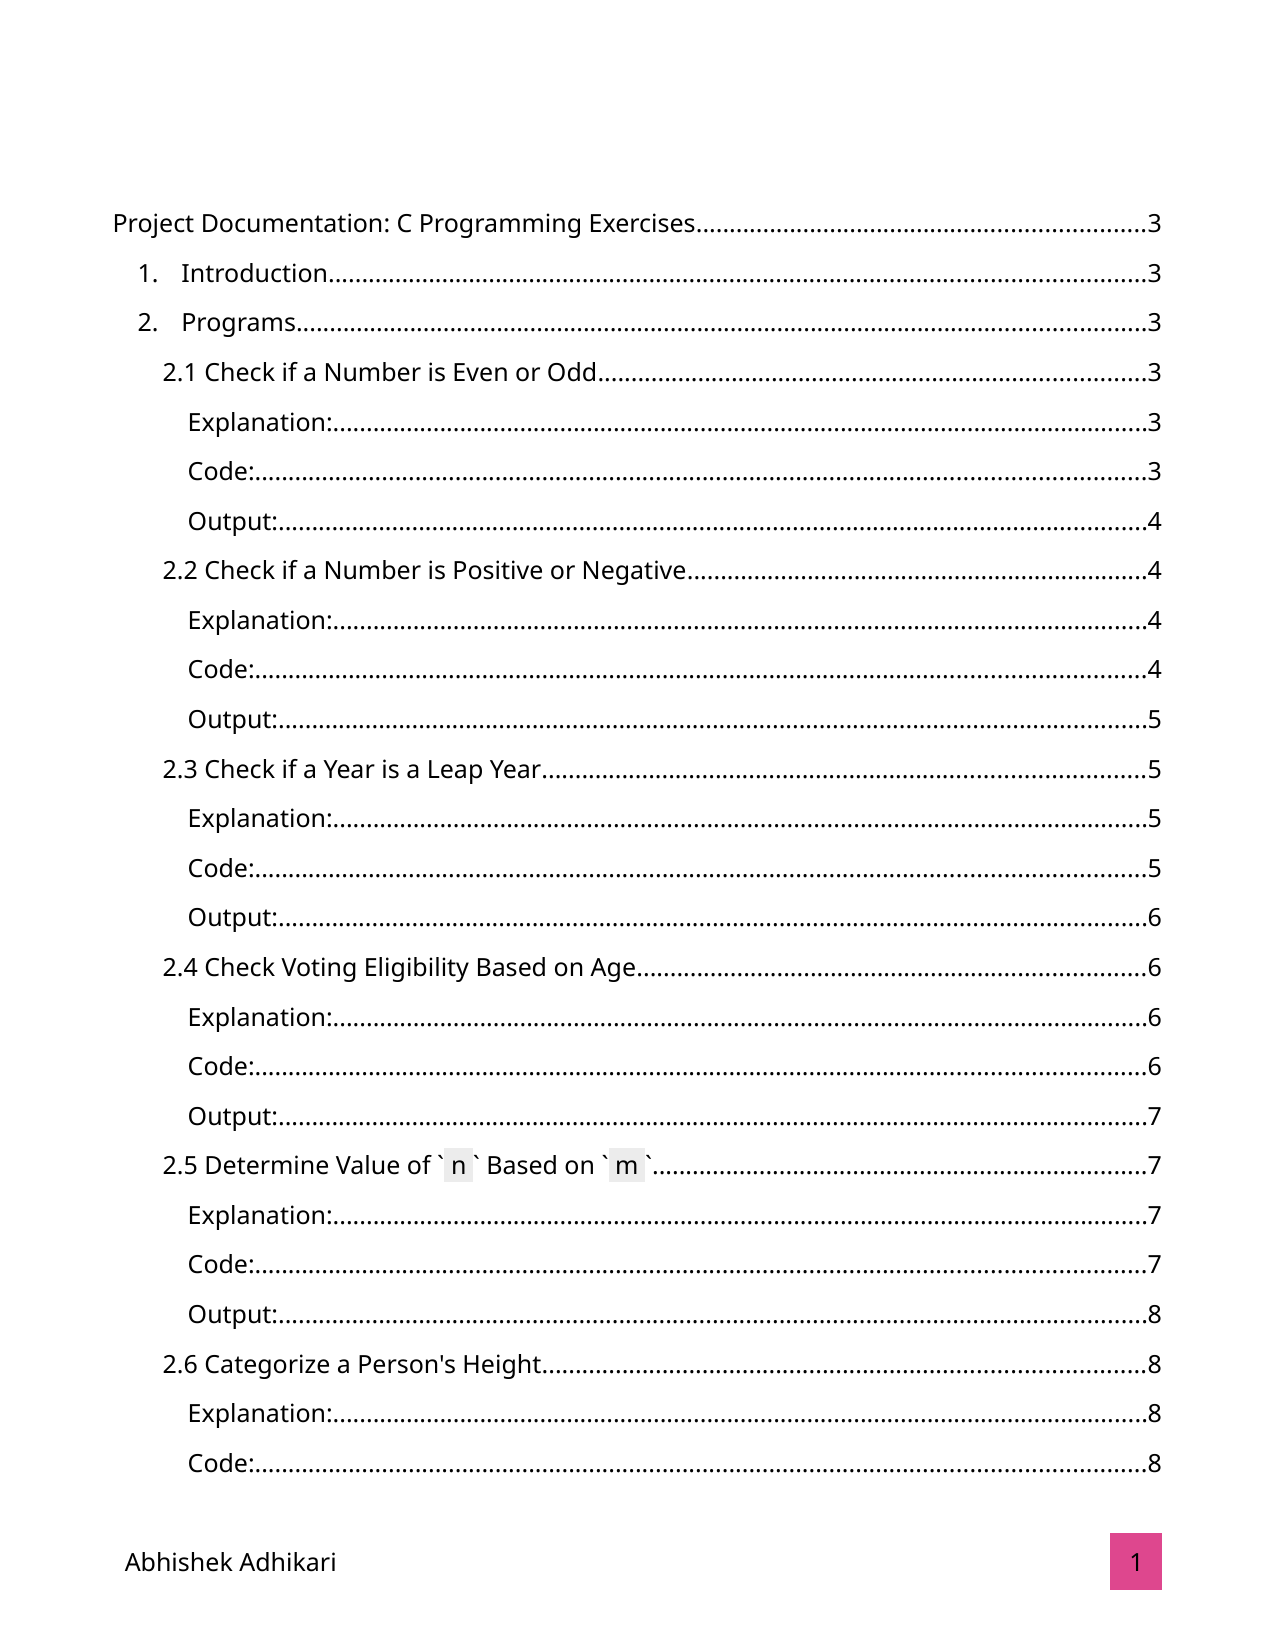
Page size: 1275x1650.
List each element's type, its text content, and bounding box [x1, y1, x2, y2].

text Project Documentation: C Programming Exercises 3 [112, 206, 1162, 240]
text Explanation: 8 [187, 1396, 1162, 1430]
text Code: 7 [187, 1247, 1162, 1281]
text Code: 5 [187, 850, 1162, 884]
text 1. Introduction 3 [137, 255, 1162, 289]
text Output: 5 [187, 702, 1162, 736]
text Code: 6 [187, 1049, 1162, 1083]
text 2.5 Determine Value of ` n ` Based on ` m ` 7 [162, 1148, 444, 1182]
text Code: 4 [187, 652, 1162, 686]
text Output: 7 [187, 1098, 1162, 1132]
text 2.4 Check Voting Eligibility Based on Age 6 [162, 949, 1162, 984]
text 2.2 Check if a Number is Positive or Negative 4 [162, 553, 1162, 587]
text 2.3 Check if a Year is a Leap Year 5 [162, 751, 1162, 785]
text Explanation: 3 [187, 404, 1162, 438]
text Explanation: 5 [187, 801, 1162, 835]
text 2.5 Determine Value of ` n ` Based on ` m ` 7 [645, 1148, 1162, 1182]
text Explanation: 7 [187, 1197, 1162, 1232]
text 2.6 Categorize a Person's Height 8 [162, 1346, 1162, 1380]
text Output: 8 [187, 1297, 1162, 1331]
text Code: 8 [187, 1445, 1162, 1479]
text 2. Programs 3 [137, 305, 1162, 339]
text Output: 6 [187, 900, 1162, 934]
text Code: 3 [187, 454, 1162, 488]
text 2.5 Determine Value of ` n ` Based on ` m ` 7 [473, 1148, 609, 1182]
text 2.1 Check if a Number is Even or Odd 3 [162, 354, 1162, 389]
text Output: 4 [187, 503, 1162, 537]
text Explanation: 6 [187, 999, 1162, 1033]
text Explanation: 4 [187, 602, 1162, 637]
